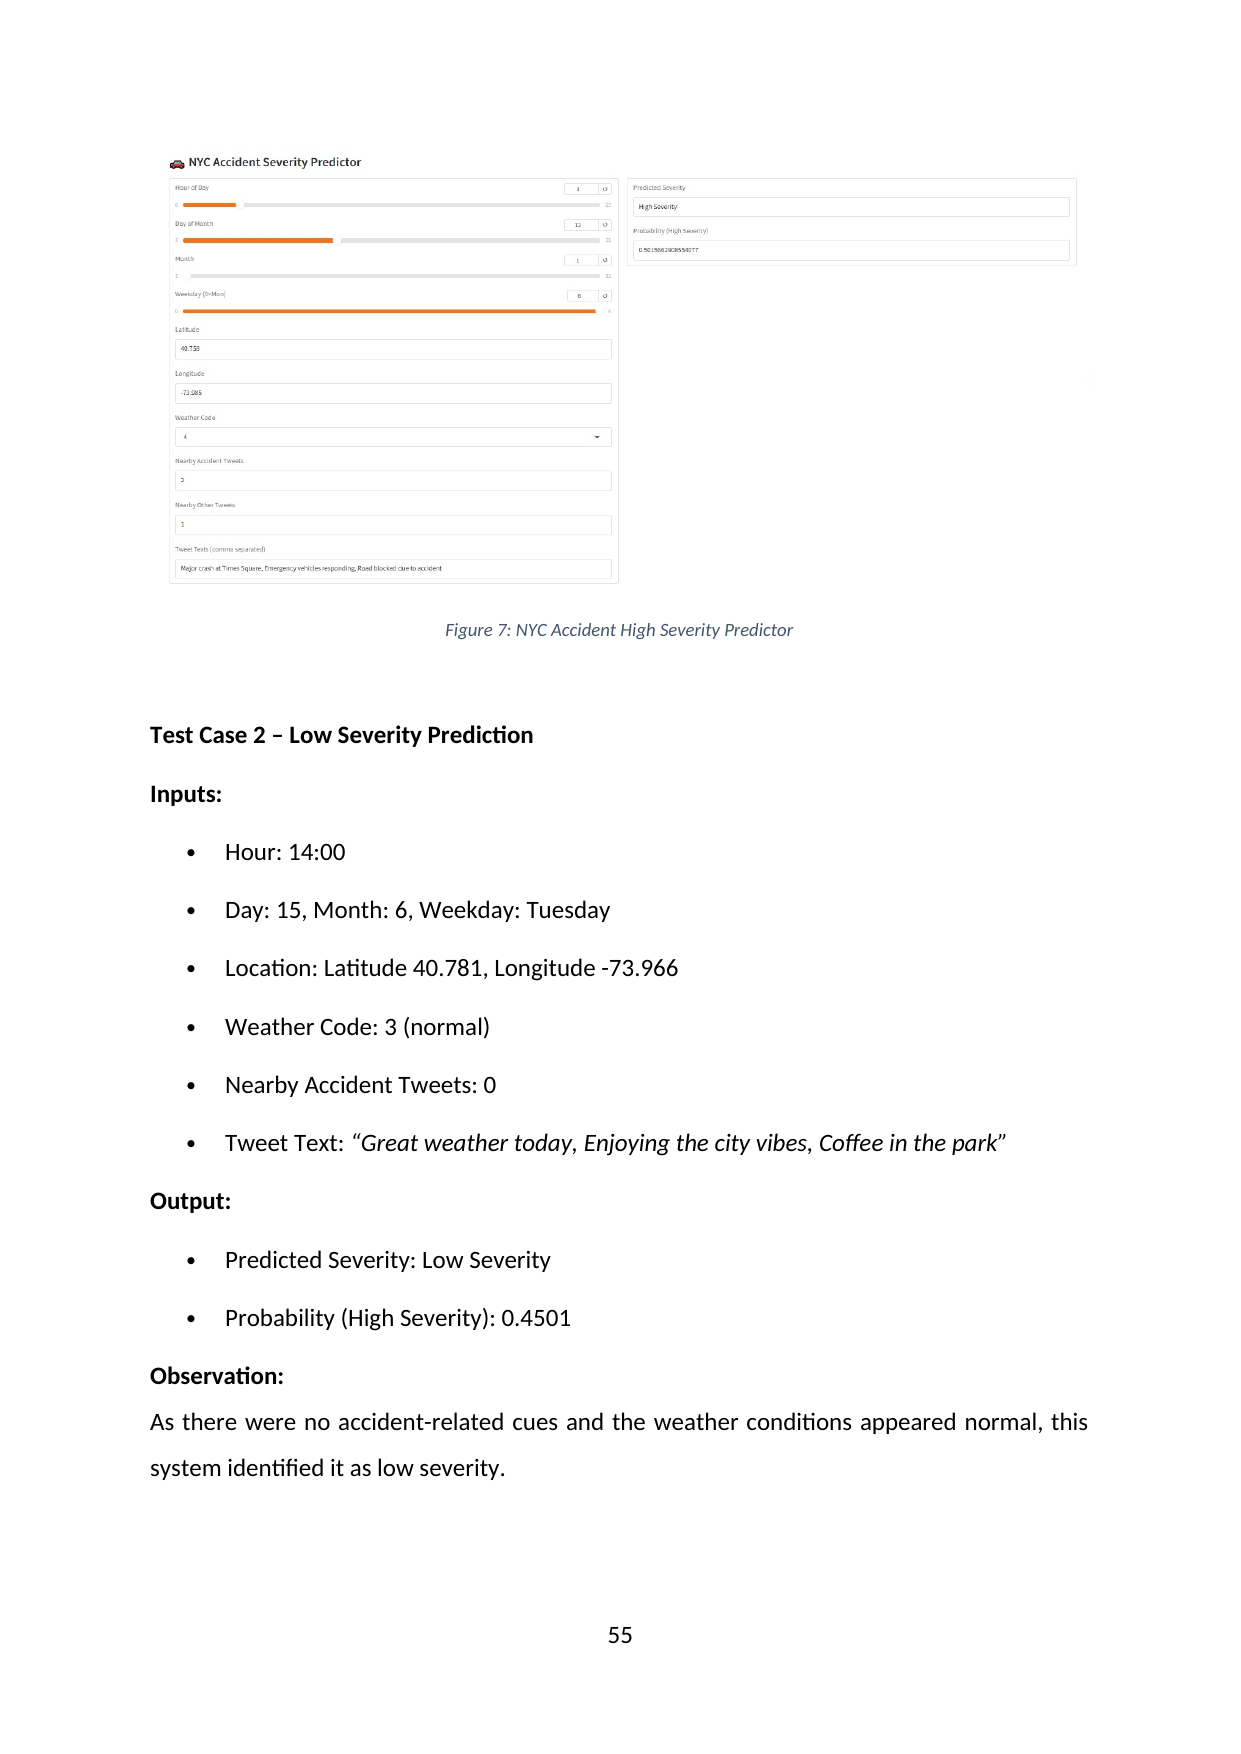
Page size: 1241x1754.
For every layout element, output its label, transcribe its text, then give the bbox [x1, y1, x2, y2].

text Observation: As there were no accident-related cues and the weather conditions appeared normal, this system identified it as low severity. [150, 1360, 1090, 1482]
list Predicted Severity: Low Severity [187, 1244, 1090, 1274]
list Weather Code: 3 (normal) [187, 1011, 1090, 1041]
list Probability (High Severity): 0.4501 [187, 1302, 1090, 1332]
list Nearby Accident Tweets: 0 [187, 1069, 1090, 1099]
picture [150, 150, 1091, 590]
text Inputs: [150, 778, 1090, 808]
list Hour: 14:00 [187, 836, 1090, 867]
list Location: Latitude 40.781, Longitude -73.966 [187, 953, 1090, 983]
list Day: 15, Month: 6, Weekday: Tuesday [187, 894, 1090, 925]
list Tweet Text: “Great weather today, Enjoying the city vibes, Coffee in the park” [187, 1127, 1090, 1158]
text Test Case 2 – Low Severity Prediction [150, 720, 1090, 750]
text Output: [150, 1186, 1090, 1216]
